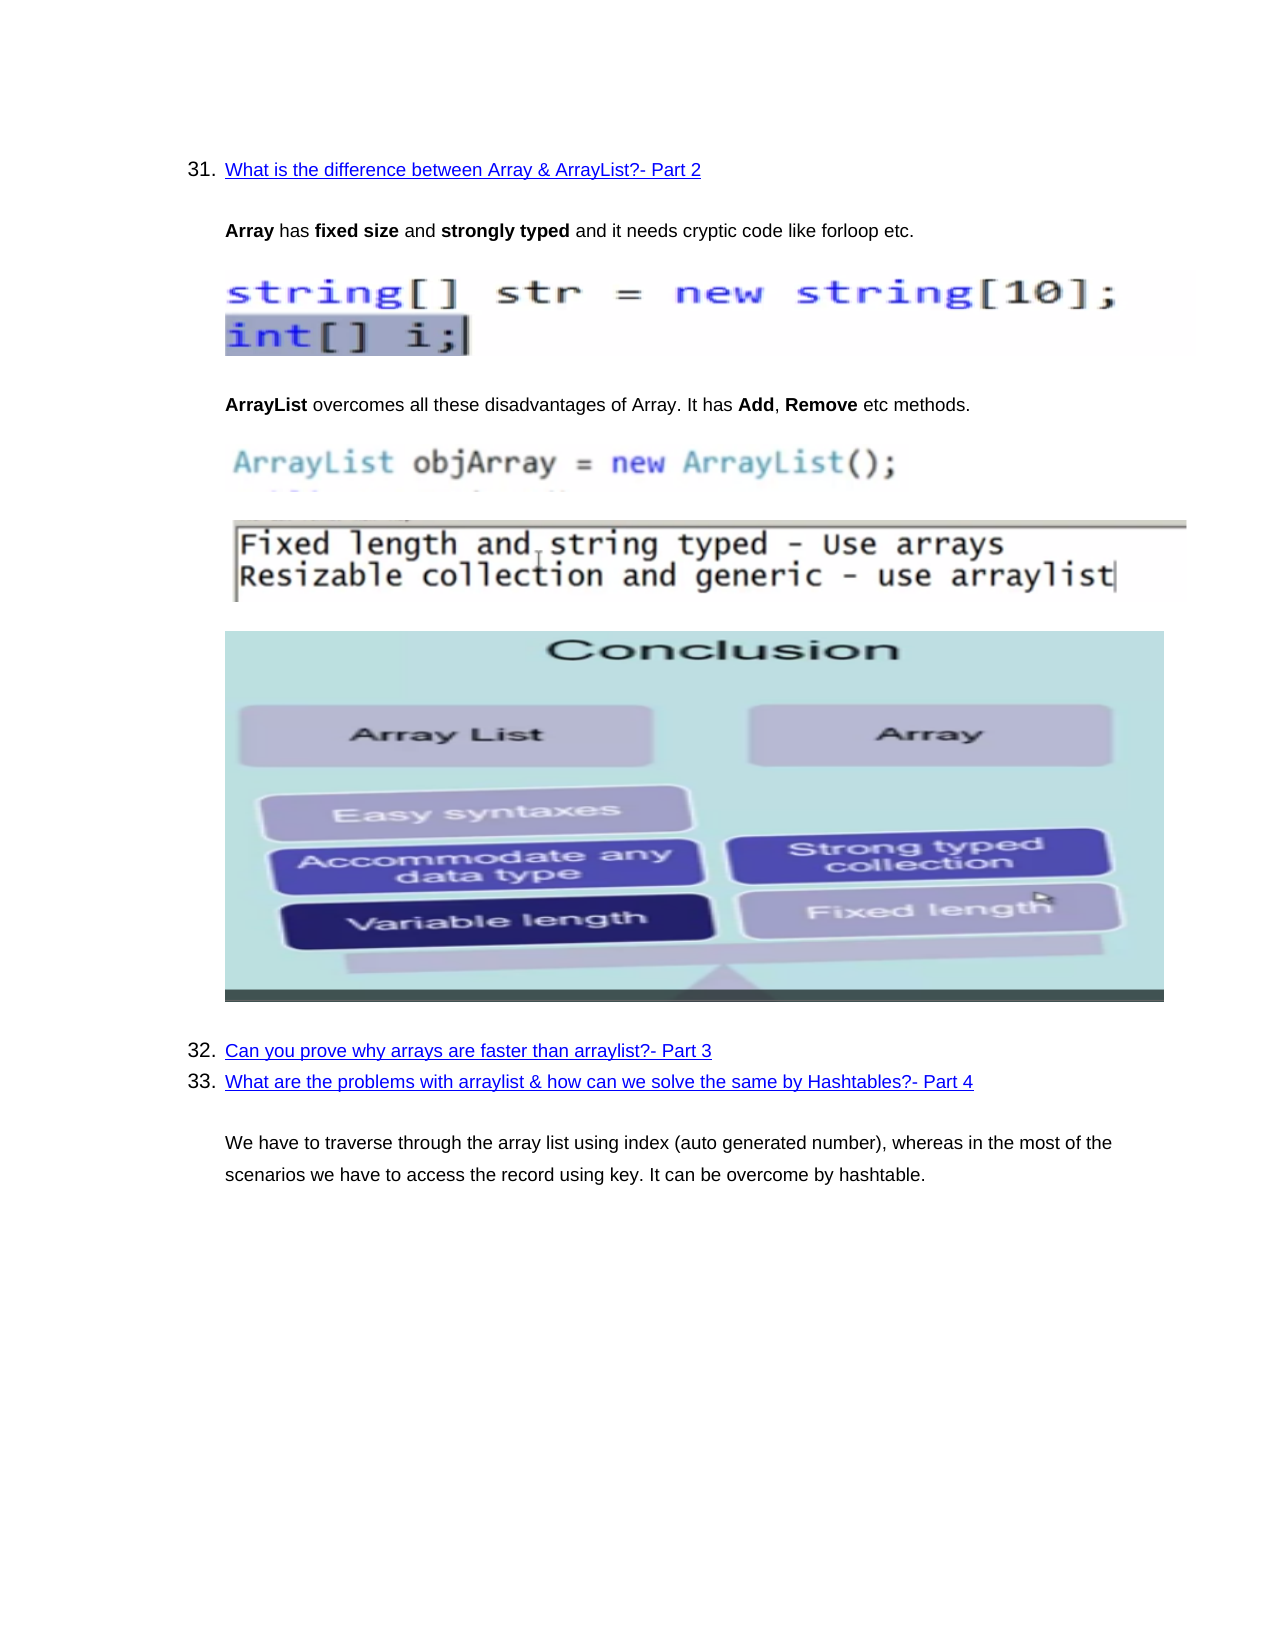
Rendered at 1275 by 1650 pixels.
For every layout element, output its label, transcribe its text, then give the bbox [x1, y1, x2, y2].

text We have to traverse through the array list using index (auto generated number), whereas in the most of the scenarios we have to access the record using key. It can be overcome by hashtable. [225, 1122, 1125, 1185]
list Can you prove why arrays are faster than arraylist?- Part 3 [187, 1031, 1125, 1062]
list What are the problems with arraylist & how can we solve the same by Hashtables?- Part 4 [187, 1062, 1125, 1093]
list What is the difference between Array & ArrayList?- Part 2 [187, 150, 1125, 181]
text ArrayList overcomes all these disadvantages of Array. It has Add, Remove etc methods. [225, 384, 1125, 416]
text Array has fixed size and strongly typed and it needs cryptic code like forloop etc. [225, 210, 1125, 242]
picture [225, 631, 1164, 1002]
picture [225, 444, 910, 492]
picture [225, 270, 1199, 356]
picture [225, 520, 1199, 602]
